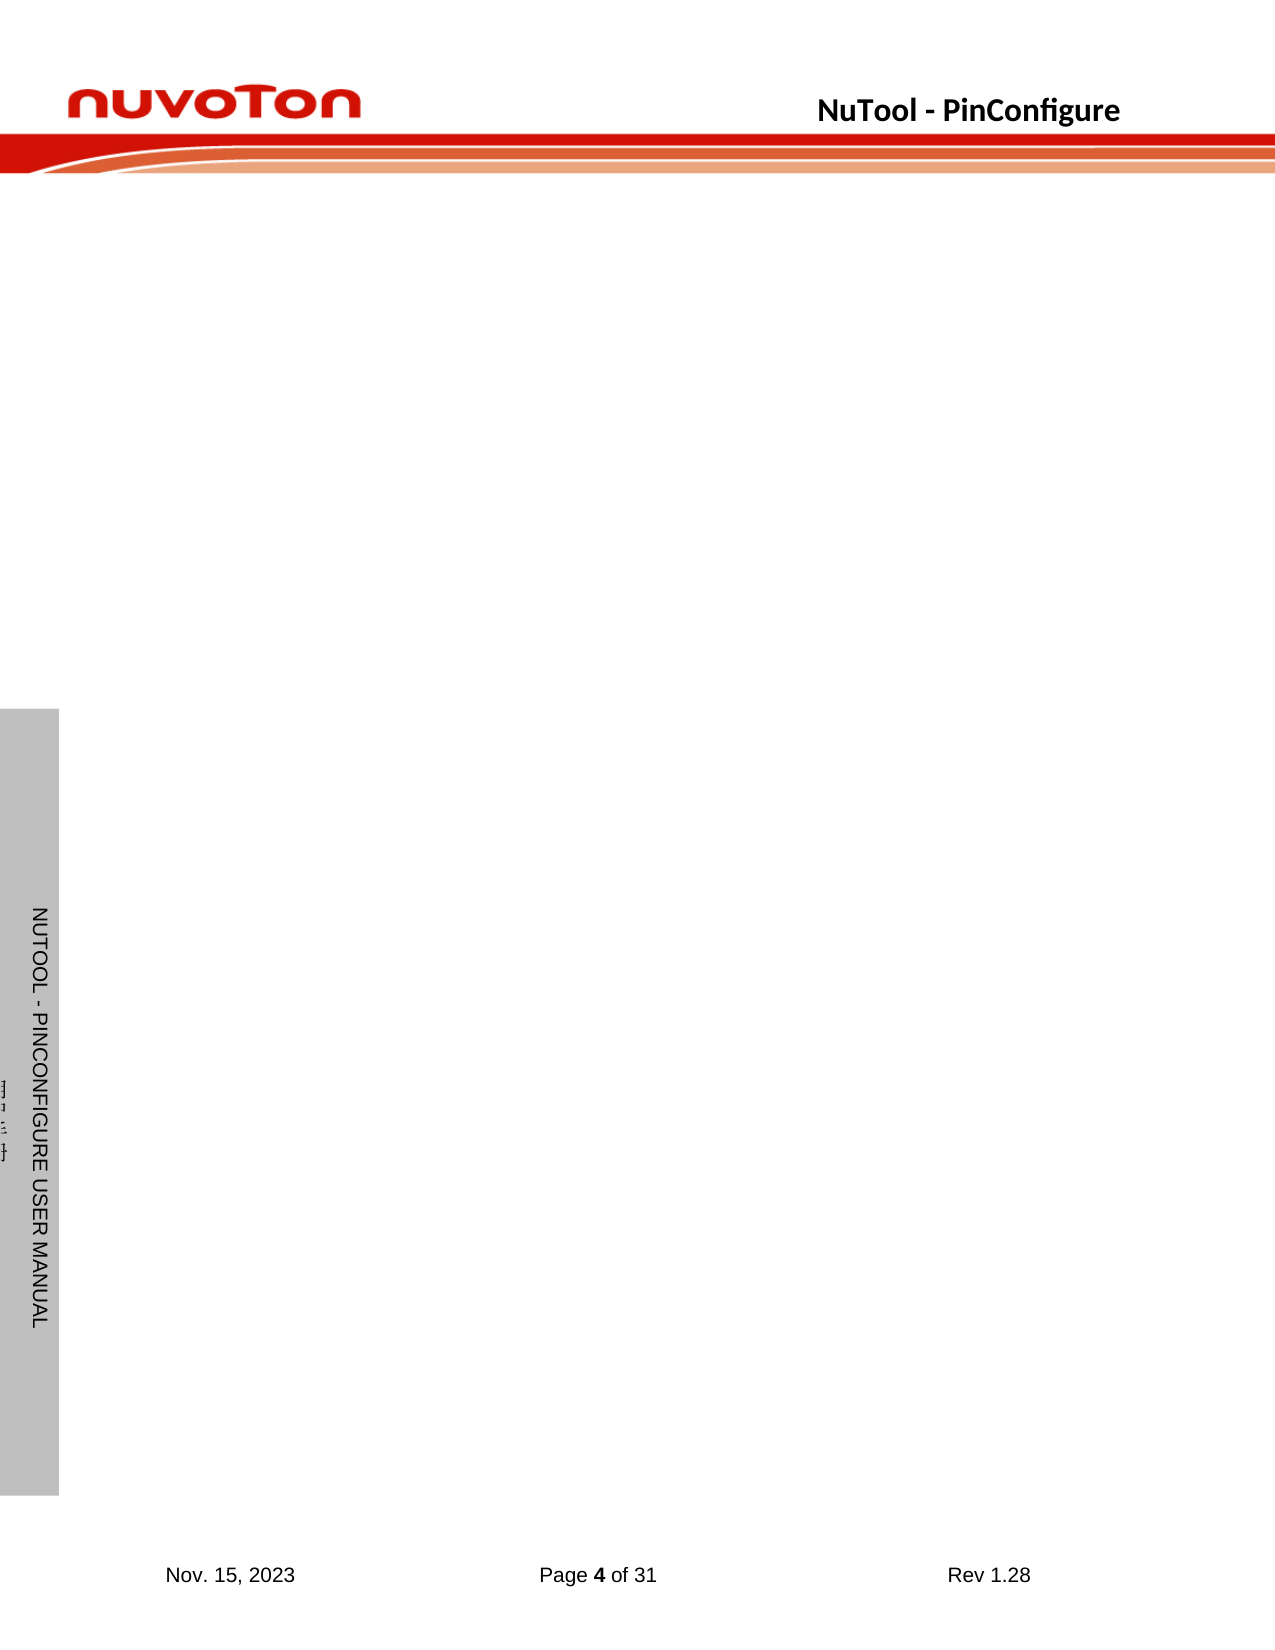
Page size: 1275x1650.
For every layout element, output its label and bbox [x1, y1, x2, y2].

picture [0, 59, 1275, 201]
